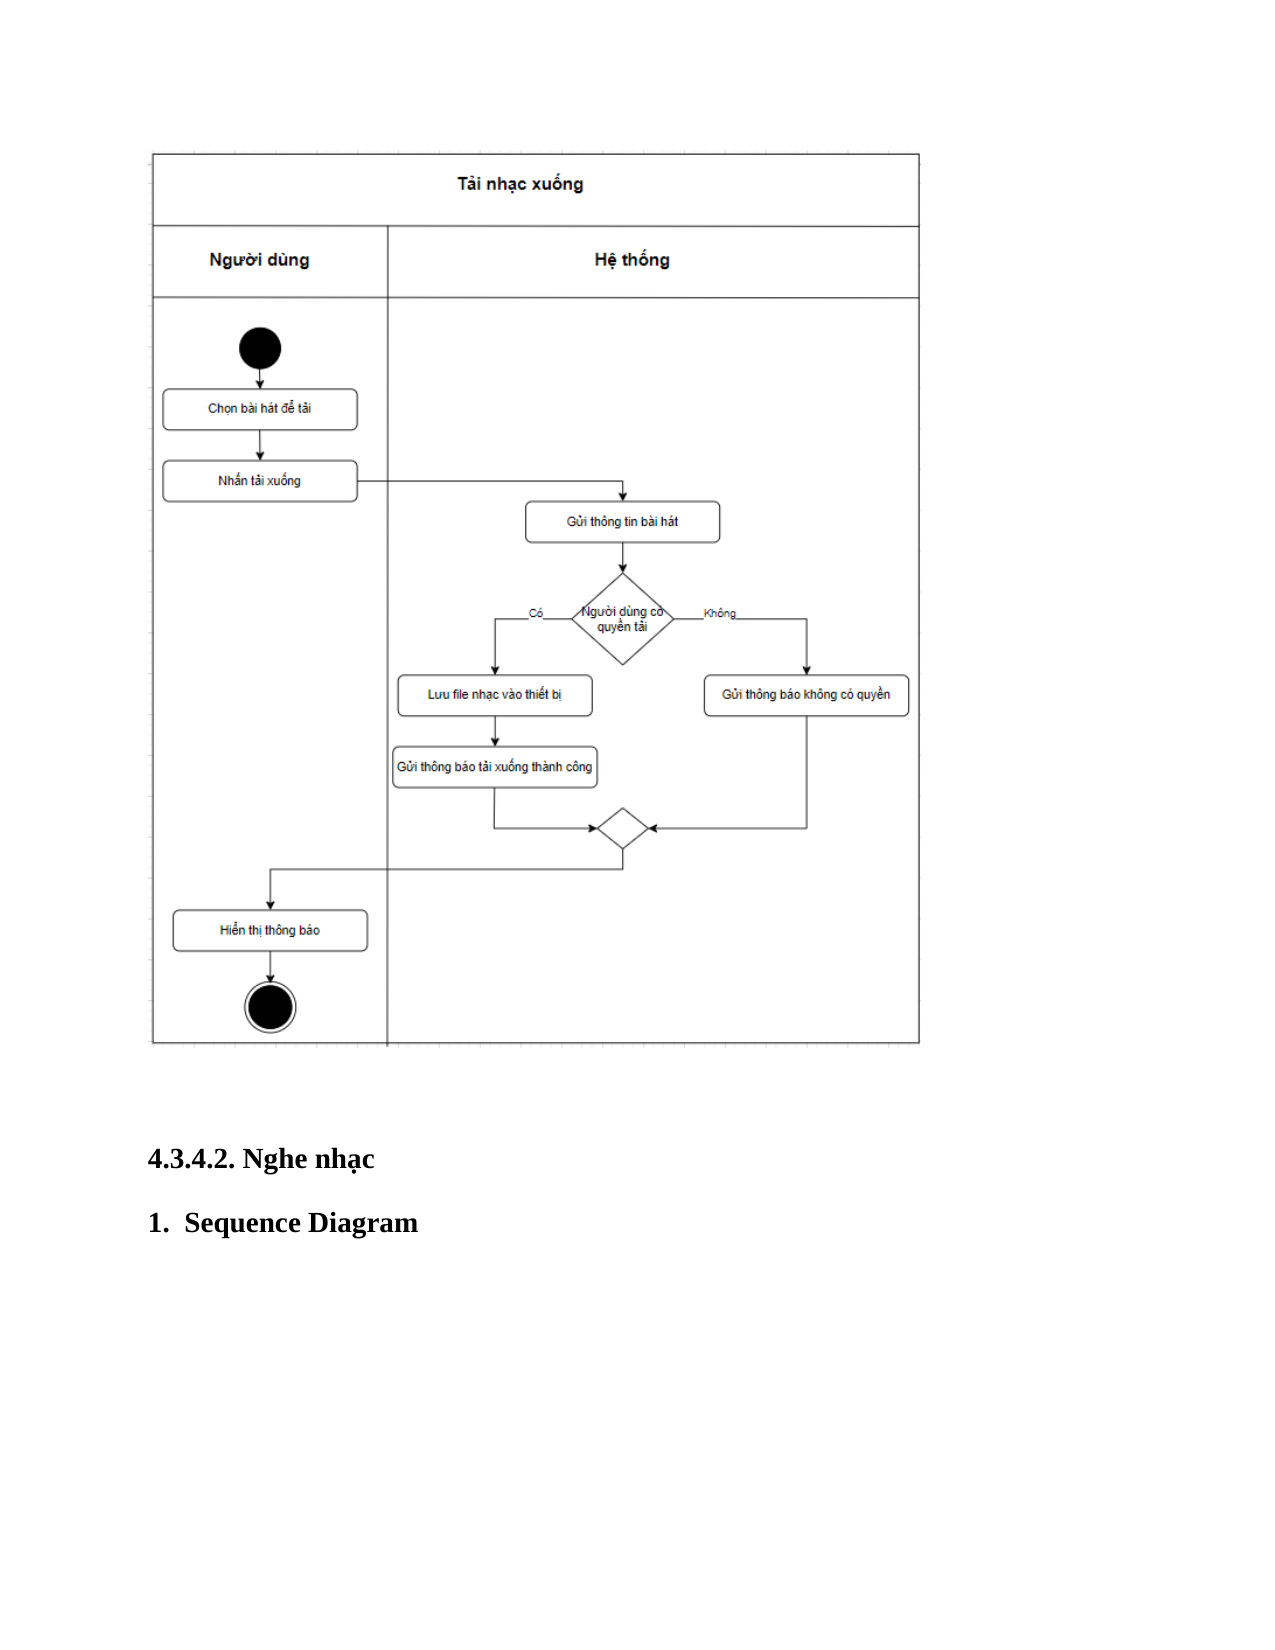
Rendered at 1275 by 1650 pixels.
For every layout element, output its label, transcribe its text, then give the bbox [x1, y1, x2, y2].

text 4.3.4.2. Nghe nhạc [148, 1142, 1125, 1175]
picture [147, 150, 921, 1048]
text 1. Sequence Diagram [148, 1205, 1125, 1239]
